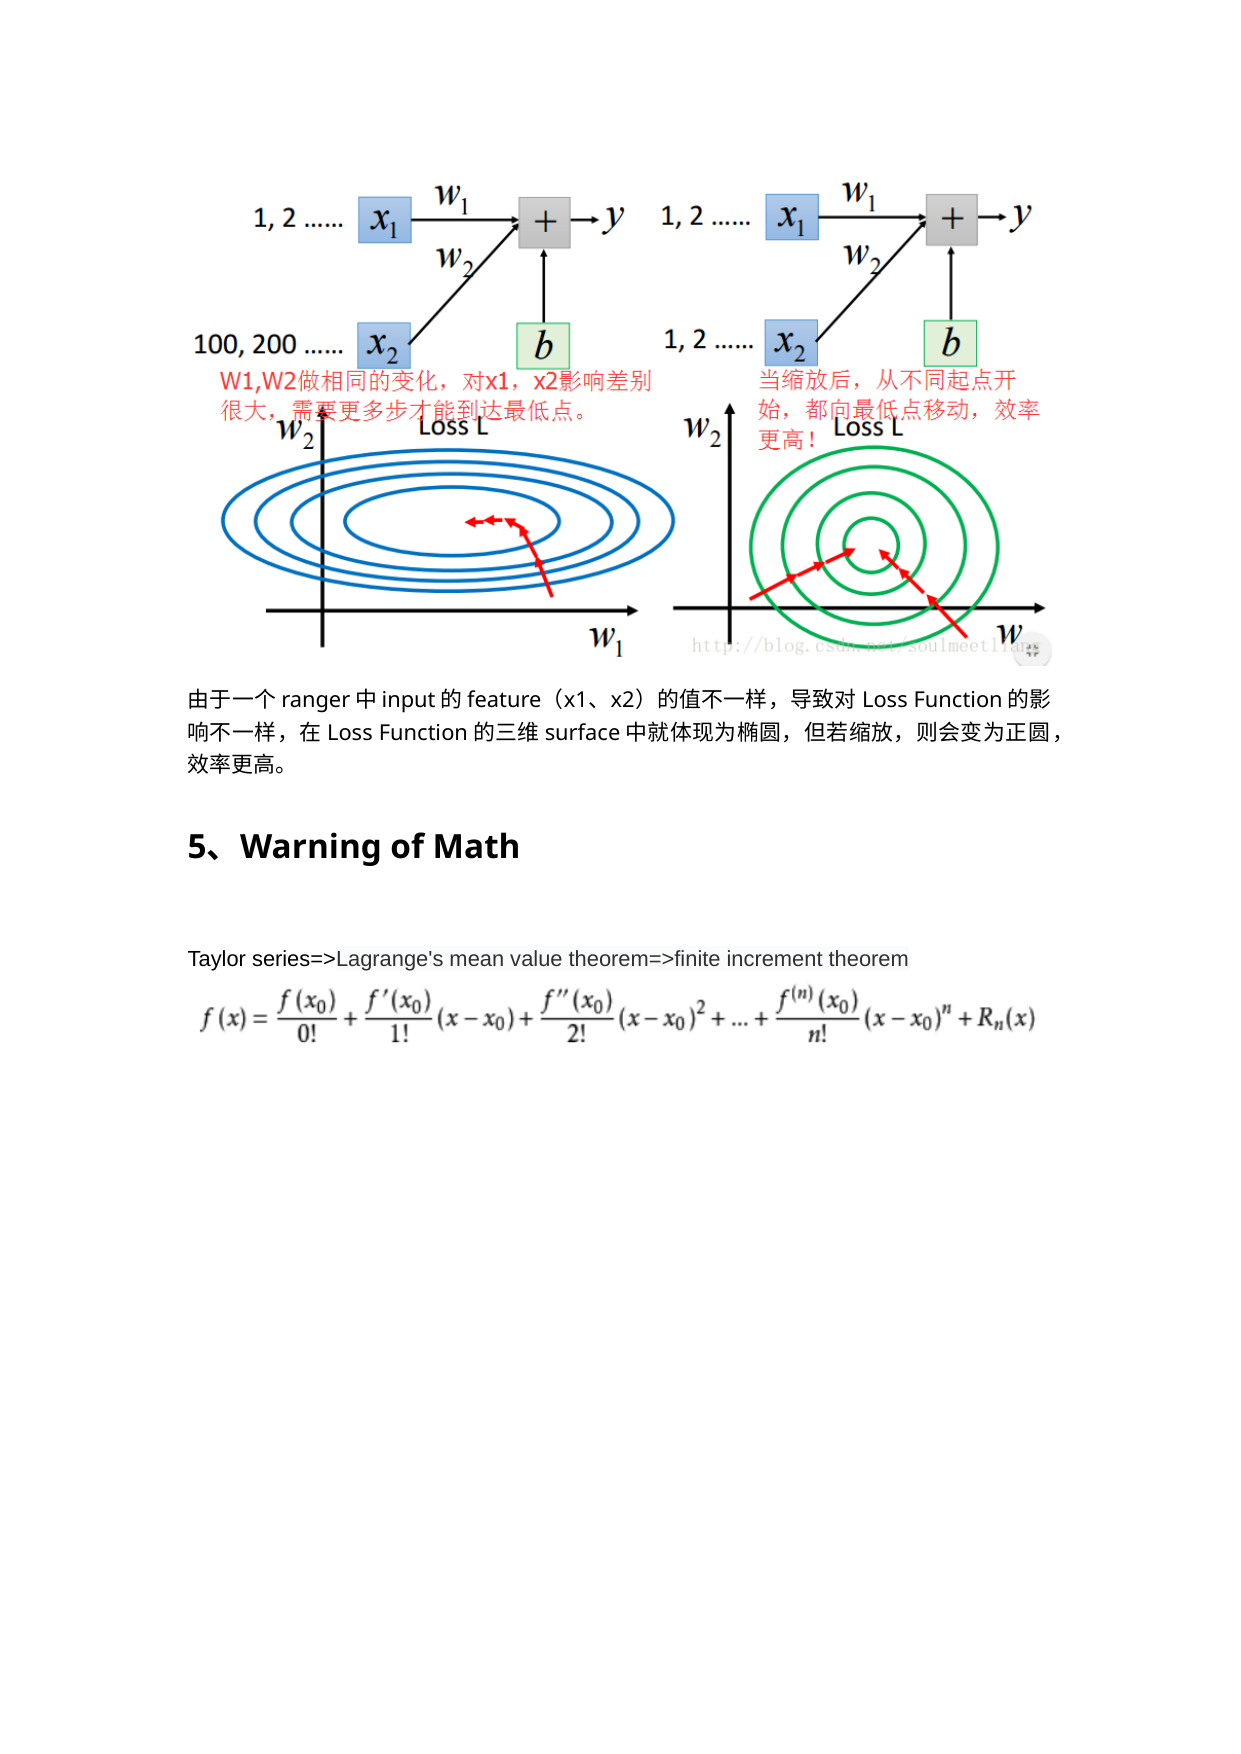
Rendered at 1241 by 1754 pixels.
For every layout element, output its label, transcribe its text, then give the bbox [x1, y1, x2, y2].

text Taylor series=>Lagrange's mean value theorem=>finite increment theorem [187, 942, 1053, 974]
picture [187, 974, 1053, 1053]
picture [187, 162, 1053, 666]
text 5、Warning of Math [187, 812, 1053, 877]
text 由于一个ranger中input的feature（x1、x2）的值不一样，导致对Loss Function的影响不一样，在Loss Function的三维surface中就体现为椭圆，但若缩放，则会变为正圆，效率更高。 [187, 682, 1053, 779]
